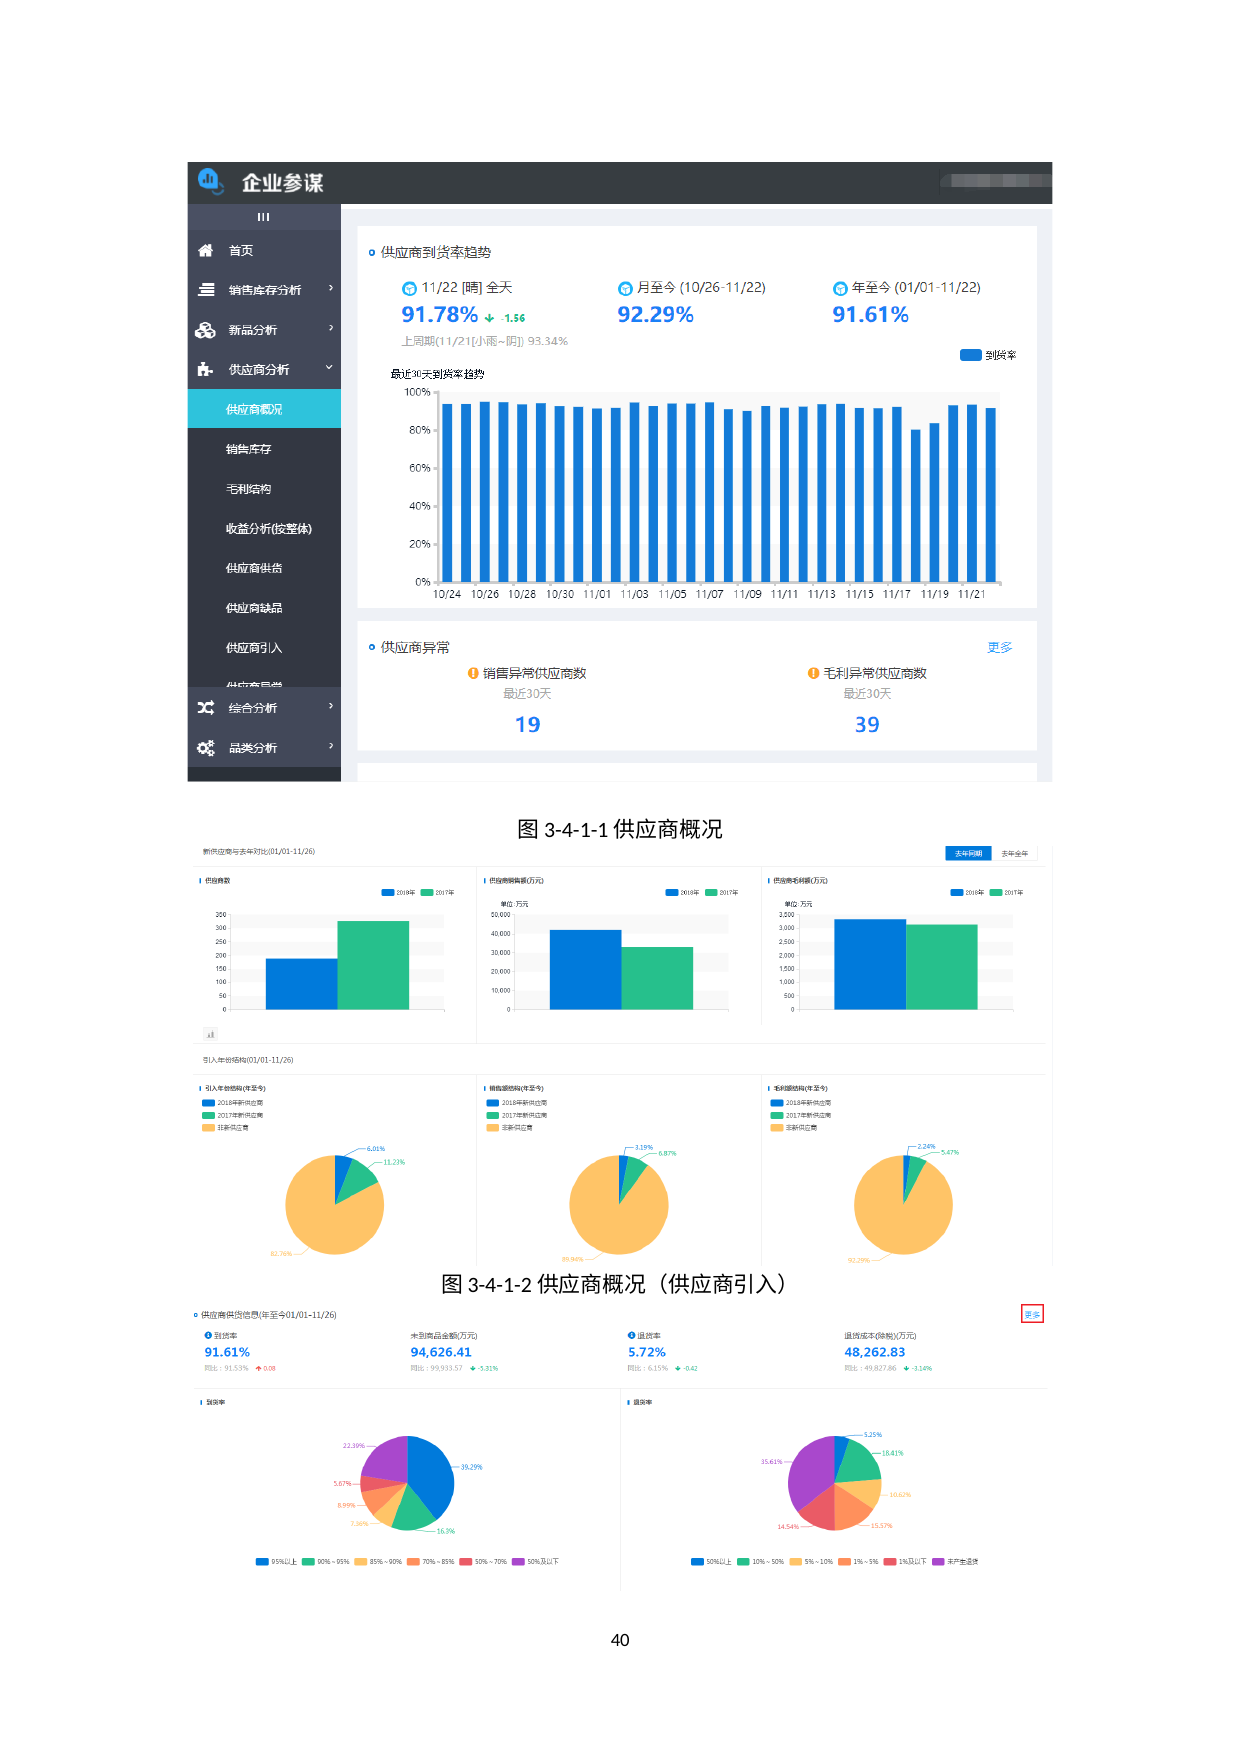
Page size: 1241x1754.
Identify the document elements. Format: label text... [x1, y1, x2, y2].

picture [187, 1301, 1053, 1591]
text 图3-4-1-1 供应商概况 [187, 812, 1053, 844]
picture [187, 846, 1053, 1266]
text 图3-4-1-2 供应商概况（供应商引入） [187, 1267, 1053, 1299]
picture [187, 162, 1053, 782]
